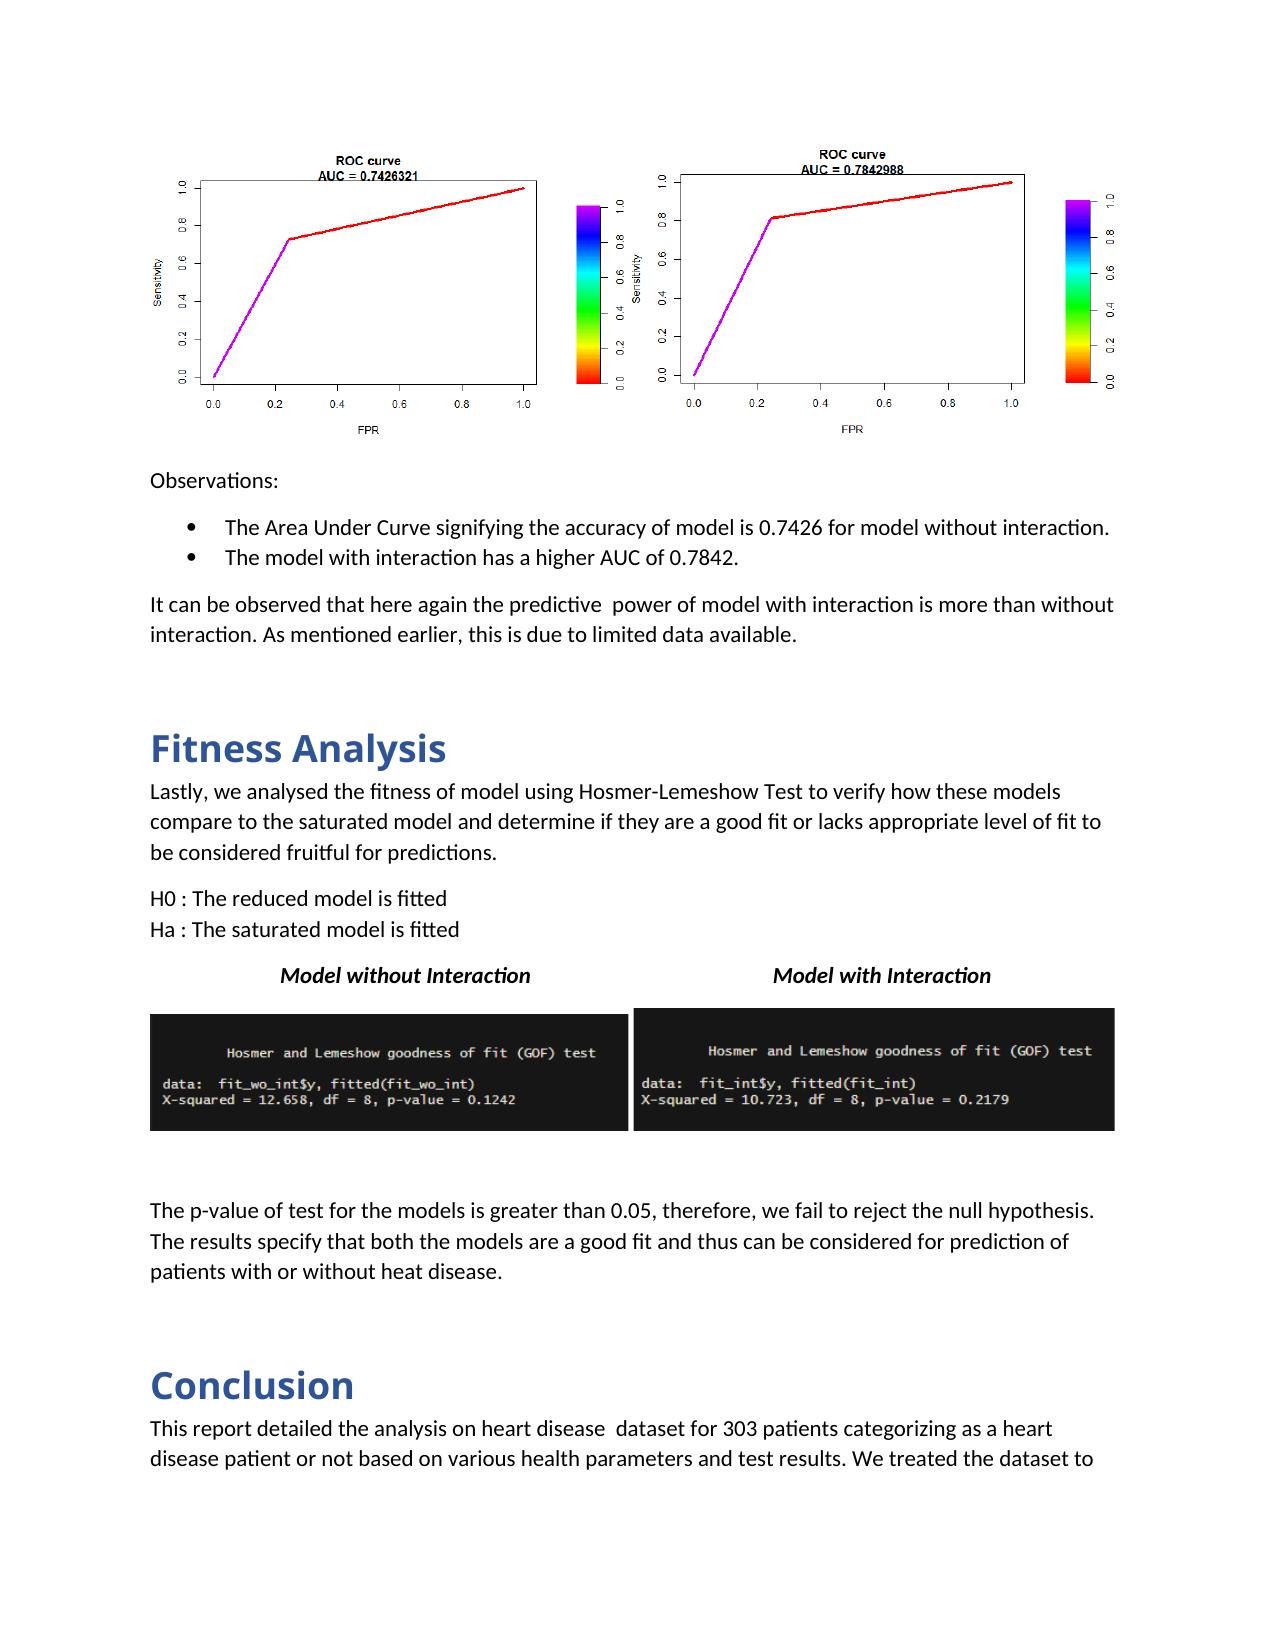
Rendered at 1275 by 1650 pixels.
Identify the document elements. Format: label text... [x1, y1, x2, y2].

text Model without Interaction Model with Interaction [150, 962, 1125, 990]
list The Area Under Curve signifying the accuracy of model is 0.7426 for model without interaction. [187, 513, 1125, 541]
picture [150, 155, 627, 447]
subtitle Fitness Analysis [150, 722, 1125, 773]
picture [633, 1008, 1115, 1131]
picture [150, 1014, 629, 1131]
picture [632, 150, 1115, 447]
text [150, 1414, 1125, 1472]
subtitle Conclusion [150, 1359, 1125, 1410]
text Observations: [150, 466, 1125, 494]
text H0 : The reduced model is fitted Ha : The saturated model is fitted [150, 884, 1125, 943]
text It can be observed that here again the predictive power of model with interaction is more than without interaction. As mentioned earlier, this is due to limited data available. [150, 590, 1125, 648]
text Lastly, we analysed the fitness of model using Hosmer-Lemeshow Test to verify how these models compare to the saturated model and determine if they are a good fit or lacks appropriate level of fit to be considered fruitful for predictions. [150, 777, 1125, 866]
text The p-value of test for the models is greater than 0.05, therefore, we fail to reject the null hypothesis. The results specify that both the models are a good fit and thus can be considered for prediction of patients with or without heat disease. [150, 1197, 1125, 1285]
list The model with interaction has a higher AUC of 0.7842. [187, 543, 1125, 571]
